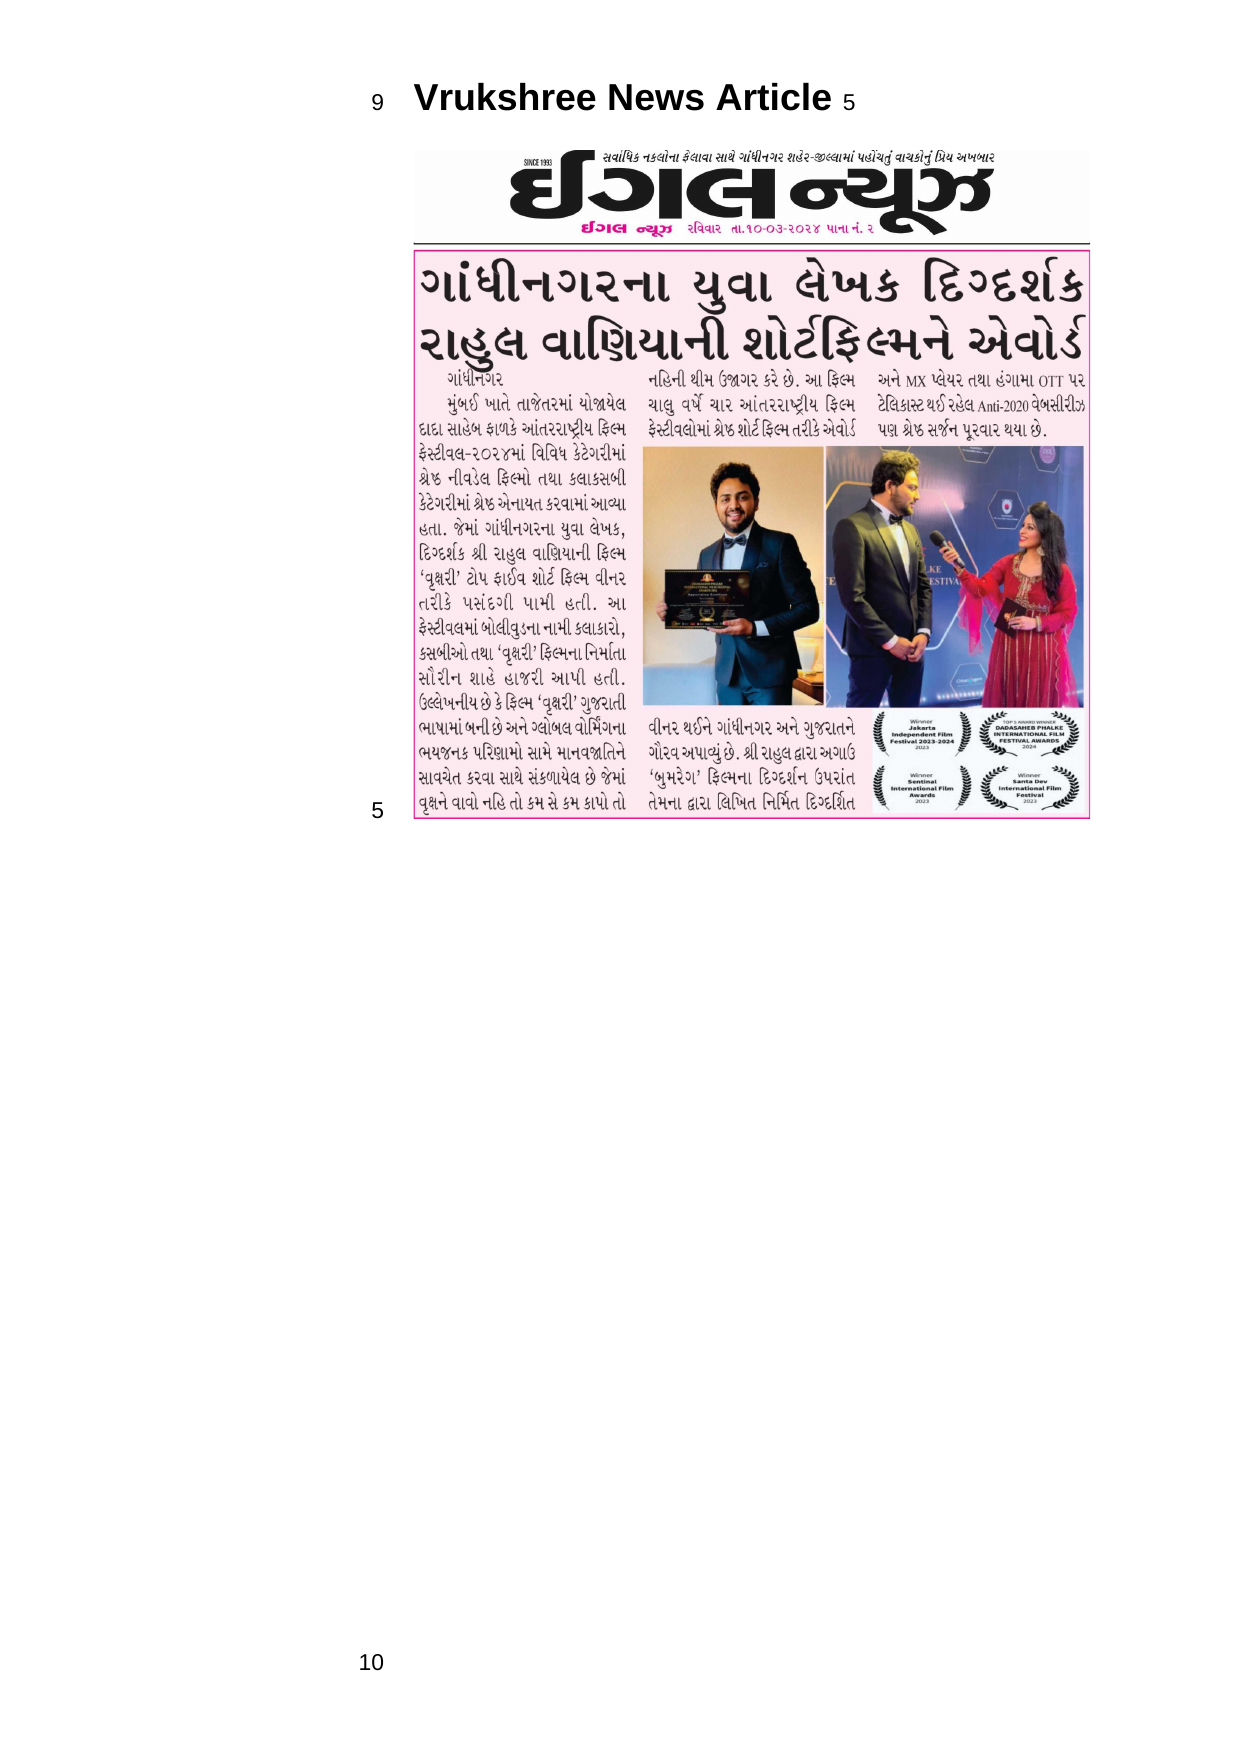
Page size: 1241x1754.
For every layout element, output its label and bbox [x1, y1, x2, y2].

picture [413, 150, 1091, 819]
